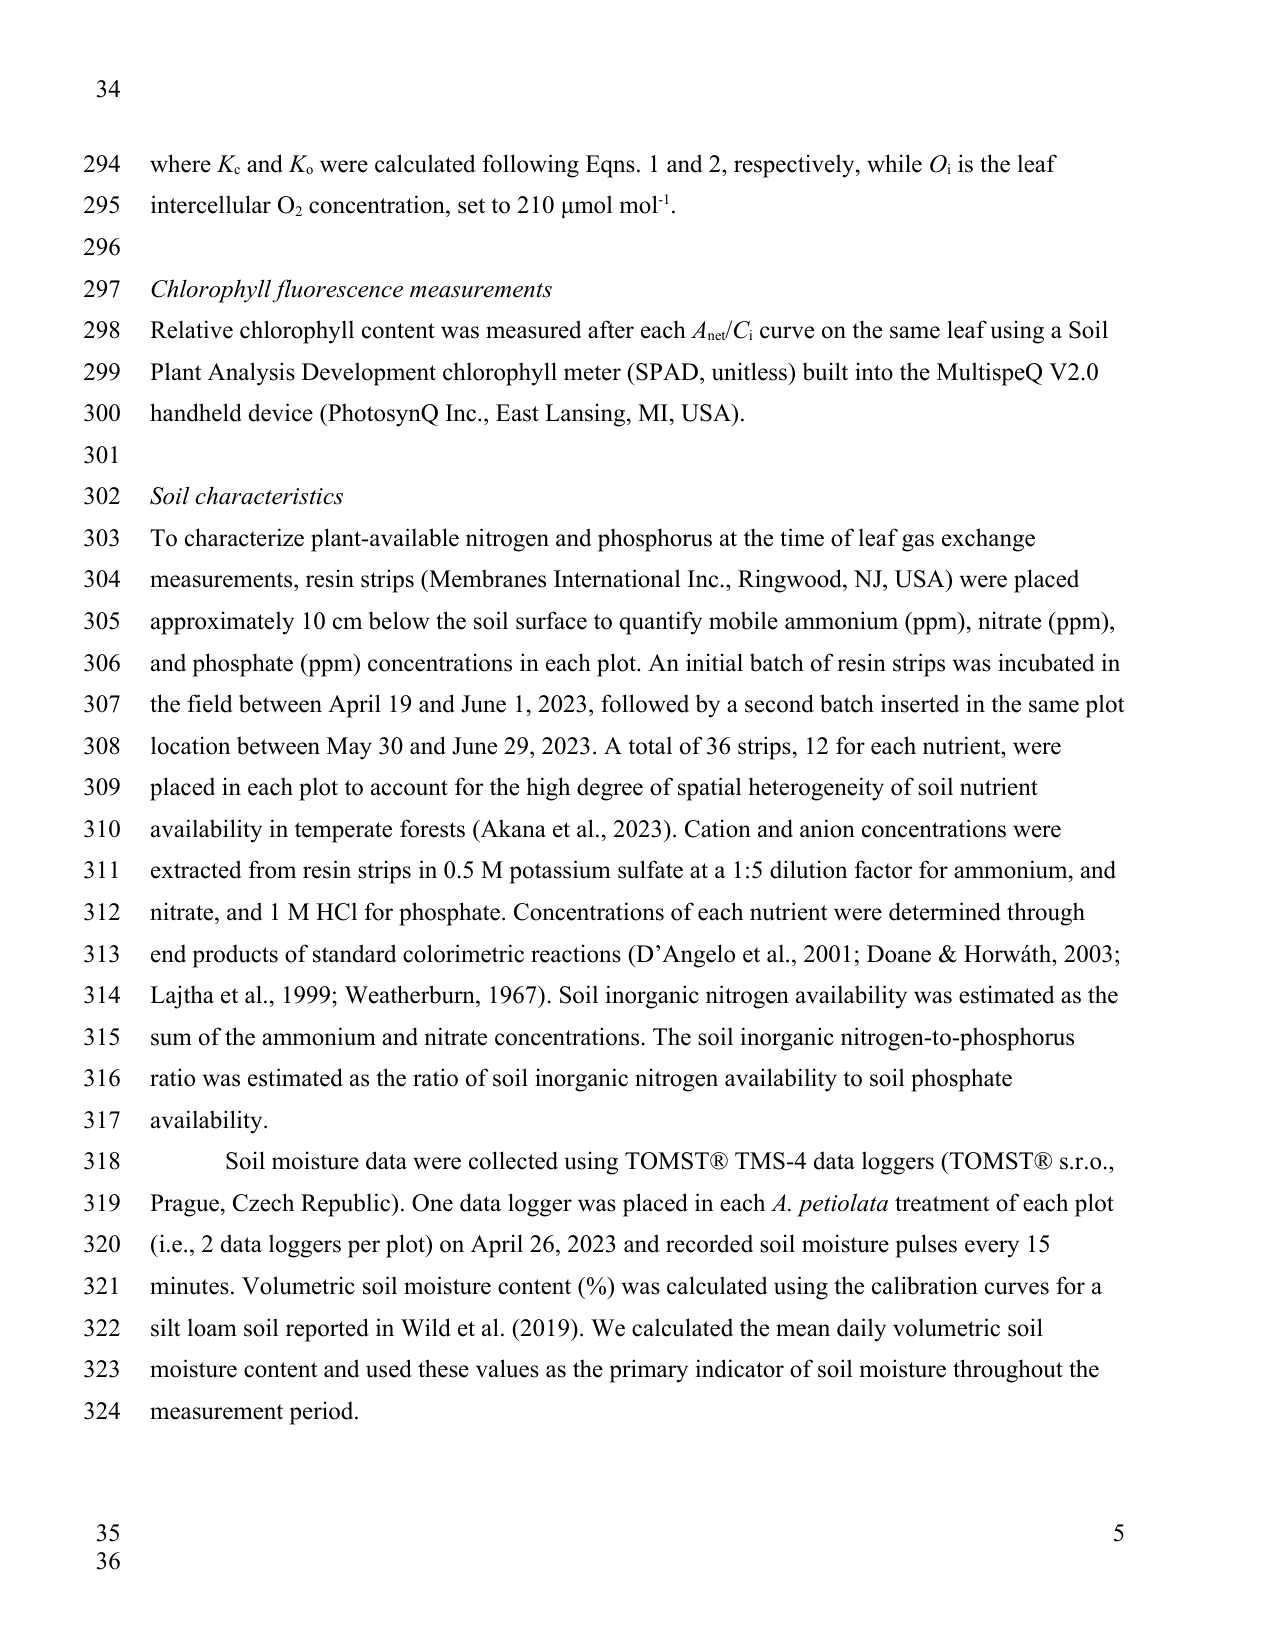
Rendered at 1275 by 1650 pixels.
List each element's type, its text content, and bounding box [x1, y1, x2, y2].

text Soil moisture data were collected using TOMST® TMS-4 data loggers (TOMST® s.r.o., Prague, Czech Republic). One data logger was placed in each A. petiolata treatment of each plot (i.e., 2 data loggers per plot) on April 26, 2023 and recorded soil moisture pulses every 15 minutes. Volumetric soil moisture content (%) was calculated using the calibration curves for a silt loam soil reported in . We calculated the mean daily volumetric soil moisture content and used these values as the primary indicator of soil moisture throughout the measurement period. [150, 1147, 1125, 1424]
text To characterize plant-available nitrogen and phosphorus at the time of leaf gas exchange measurements, resin strips (Membranes International Inc., Ringwood, NJ, USA) were placed approximately 10 cm below the soil surface to quantify mobile ammonium (ppm), nitrate (ppm), and phosphate (ppm) concentrations in each plot. An initial batch of resin strips was incubated in the field between April 19 and June 1, 2023, followed by a second batch inserted in the same plot location between May 30 and June 29, 2023. A total of 36 strips, 12 for each nutrient, were placed in each plot to account for the high degree of spatial heterogeneity of soil nutrient availability in temperate forests . Cation and anion concentrations were extracted from resin strips in 0.5 M potassium sulfate at a 1:5 dilution factor for ammonium, and nitrate, and 1 M HCl for phosphate. Concentrations of each nutrient were determined through end products of standard colorimetric reactions . Soil inorganic nitrogen availability was estimated as the sum of the ammonium and nitrate concentrations. The soil inorganic nitrogen-to-phosphorus ratio was estimated as the ratio of soil inorganic nitrogen availability to soil phosphate availability. [150, 524, 1125, 1134]
text Chlorophyll fluorescence measurements [150, 275, 1125, 302]
text Soil characteristics [150, 482, 1125, 510]
text where Kc and Ko were calculated following Eqns. 1 and 2, respectively, while Oi is the leaf intercellular O2 concentration, set to 210 μmol mol-1. [150, 150, 1125, 219]
text Relative chlorophyll content was measured after each Anet/Ci curve on the same leaf using a Soil Plant Analysis Development chlorophyll meter (SPAD, unitless) built into the MultispeQ V2.0 handheld device (PhotosynQ Inc., East Lansing, MI, USA). [150, 316, 1125, 427]
